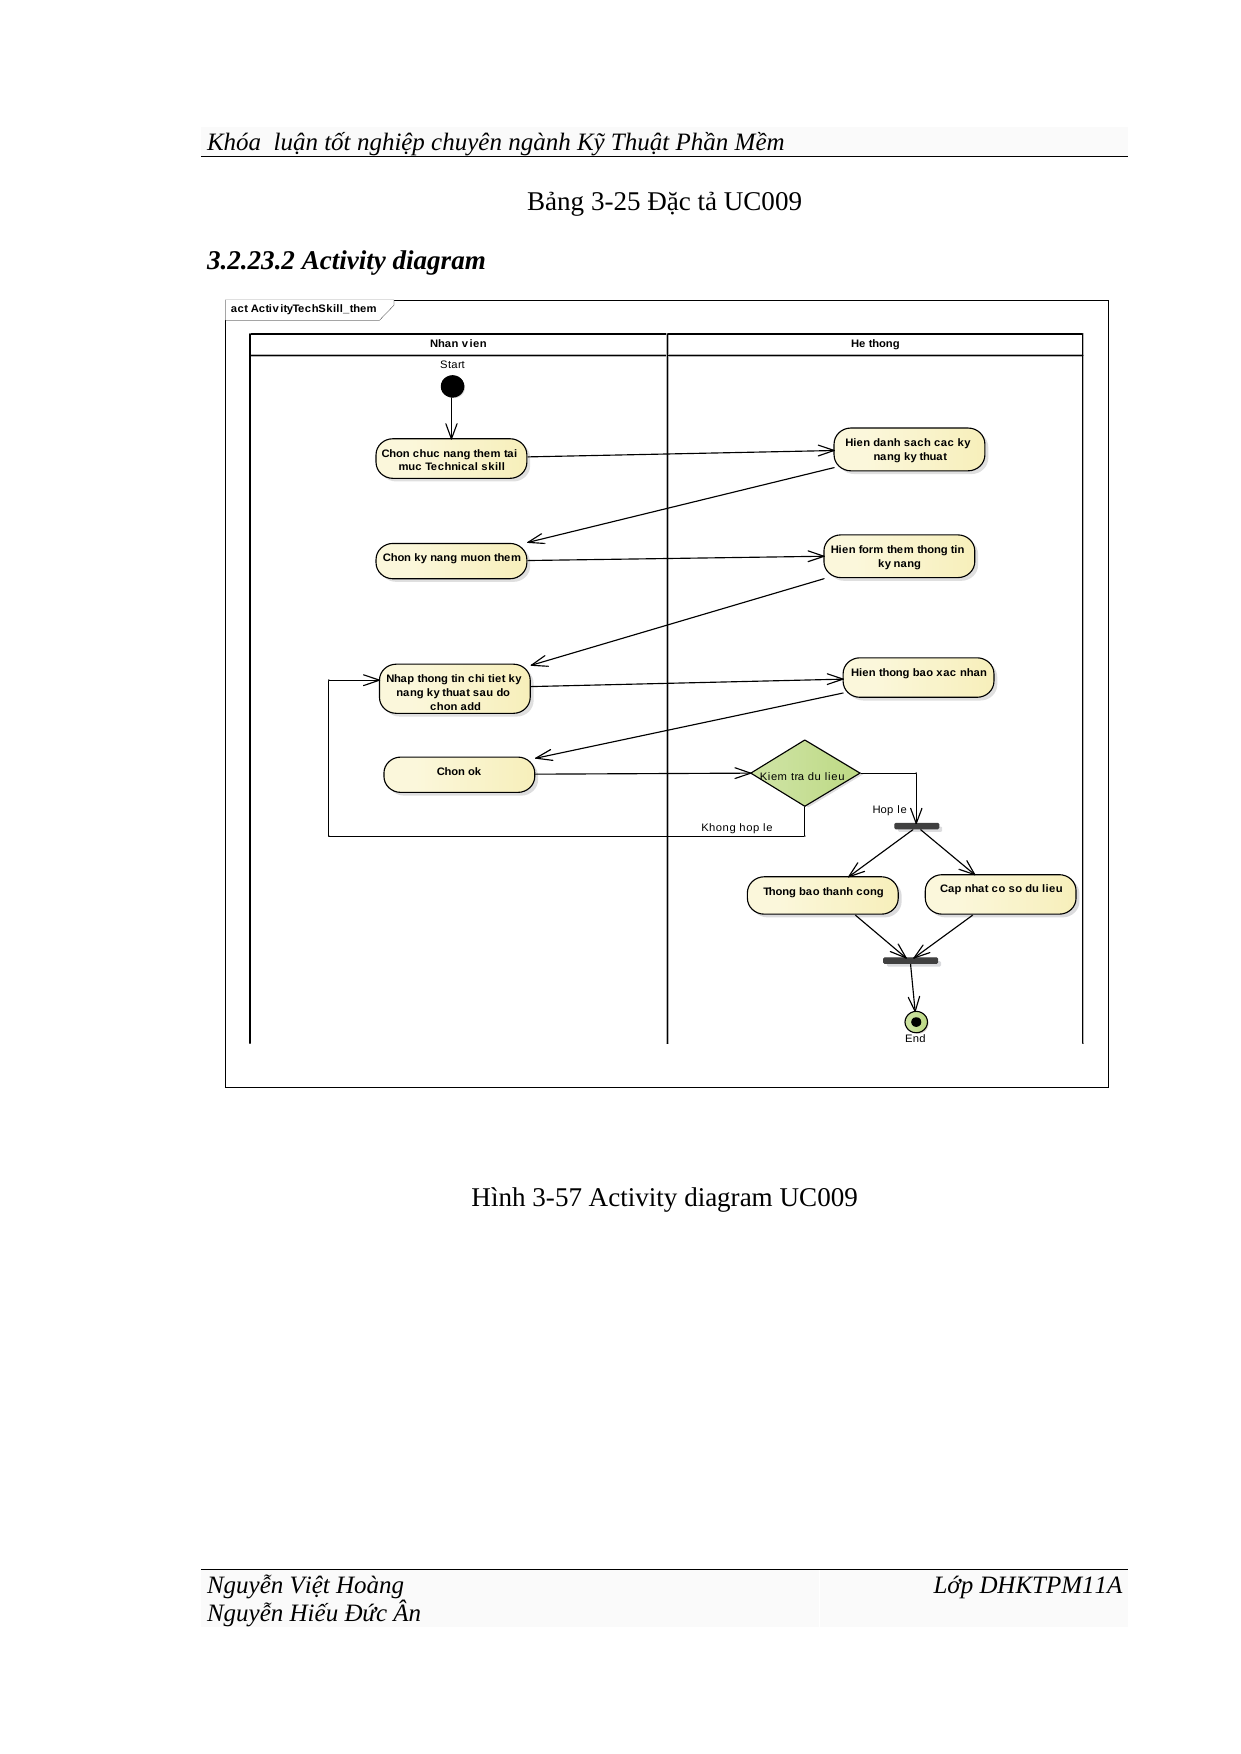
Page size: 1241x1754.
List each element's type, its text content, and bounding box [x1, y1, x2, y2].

subtitle Activity diagram [207, 244, 1122, 276]
text Bảng 3-25 Đặc tả UC009 [527, 185, 802, 217]
